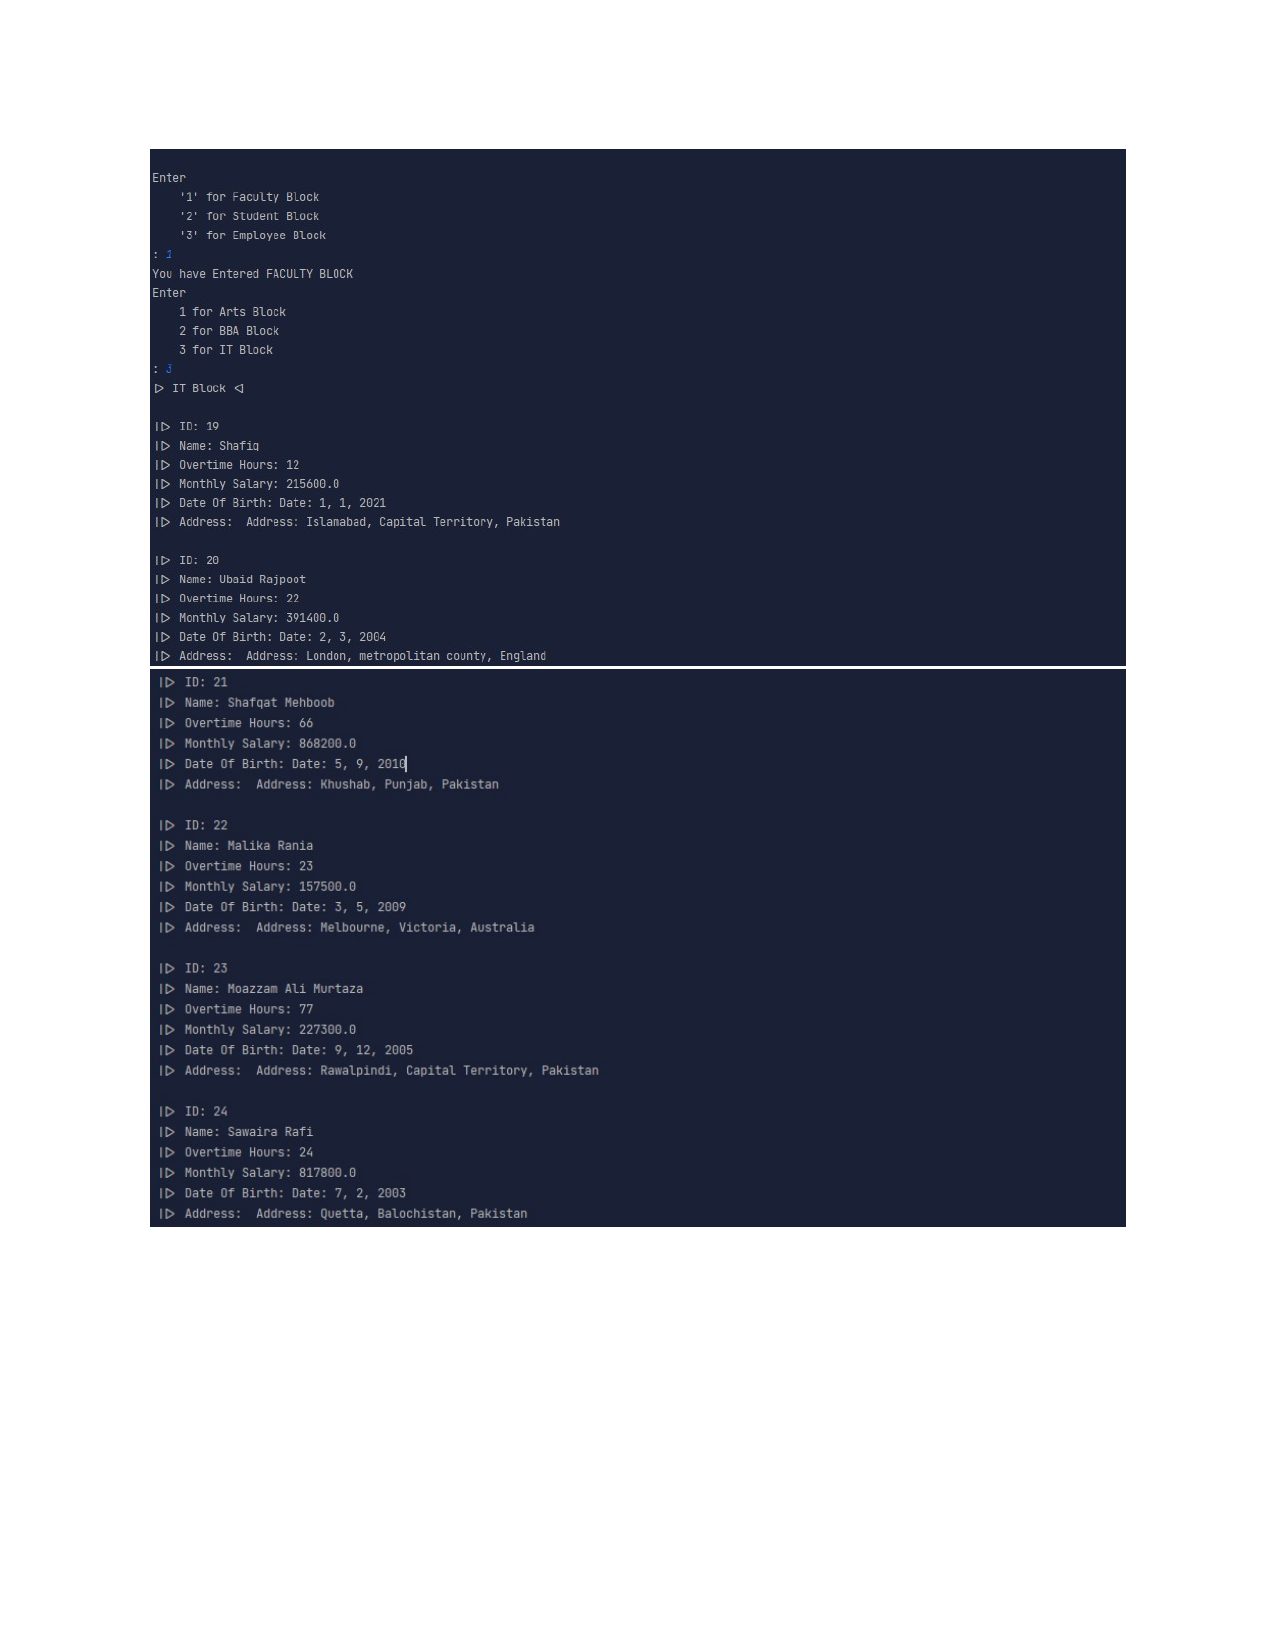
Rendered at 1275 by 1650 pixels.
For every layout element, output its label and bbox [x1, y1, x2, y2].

picture [150, 669, 1126, 1227]
picture [150, 149, 1126, 666]
